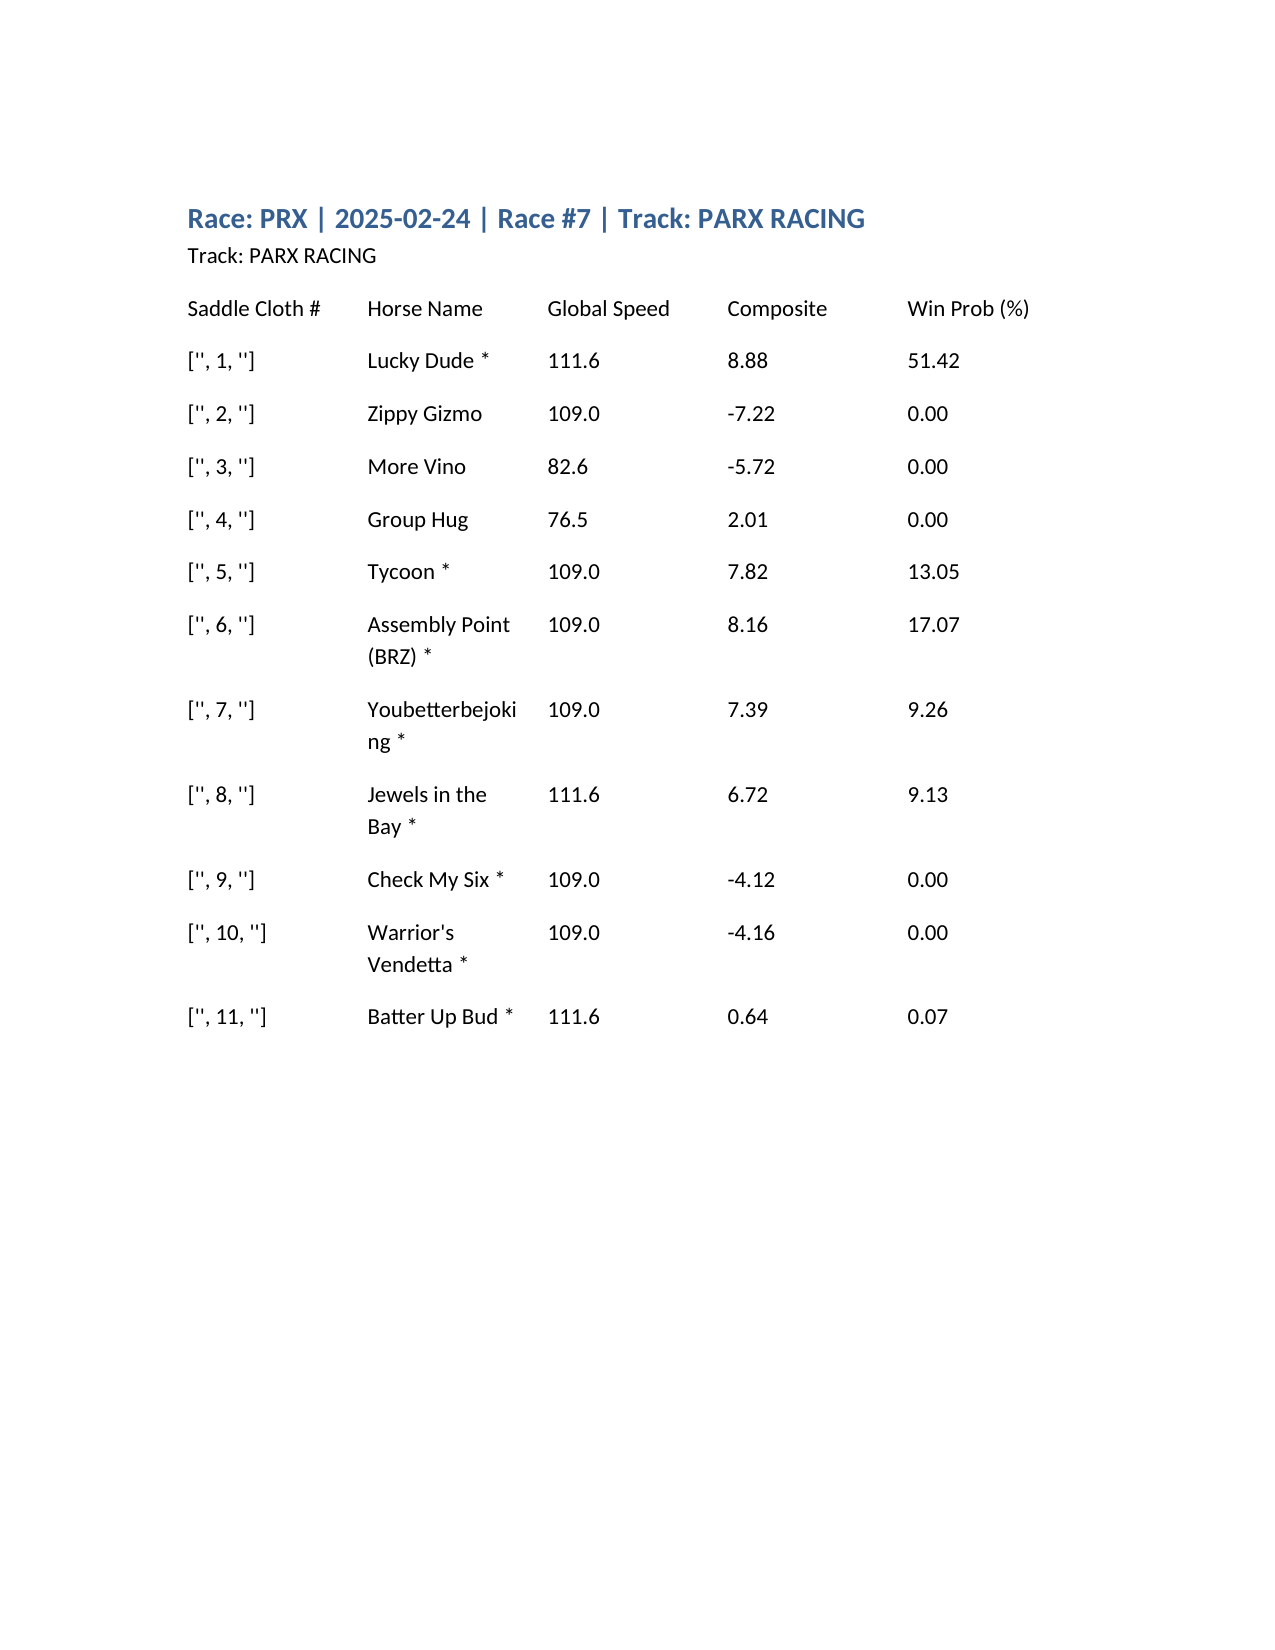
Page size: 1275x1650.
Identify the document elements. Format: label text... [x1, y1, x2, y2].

subtitle Race: PRX | 2025-02-24 | Race #7 | Track: PARX RACING [187, 200, 1087, 236]
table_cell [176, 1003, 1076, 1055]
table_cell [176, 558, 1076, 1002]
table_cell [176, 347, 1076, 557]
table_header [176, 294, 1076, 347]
text Track: PARX RACING [187, 241, 1087, 269]
